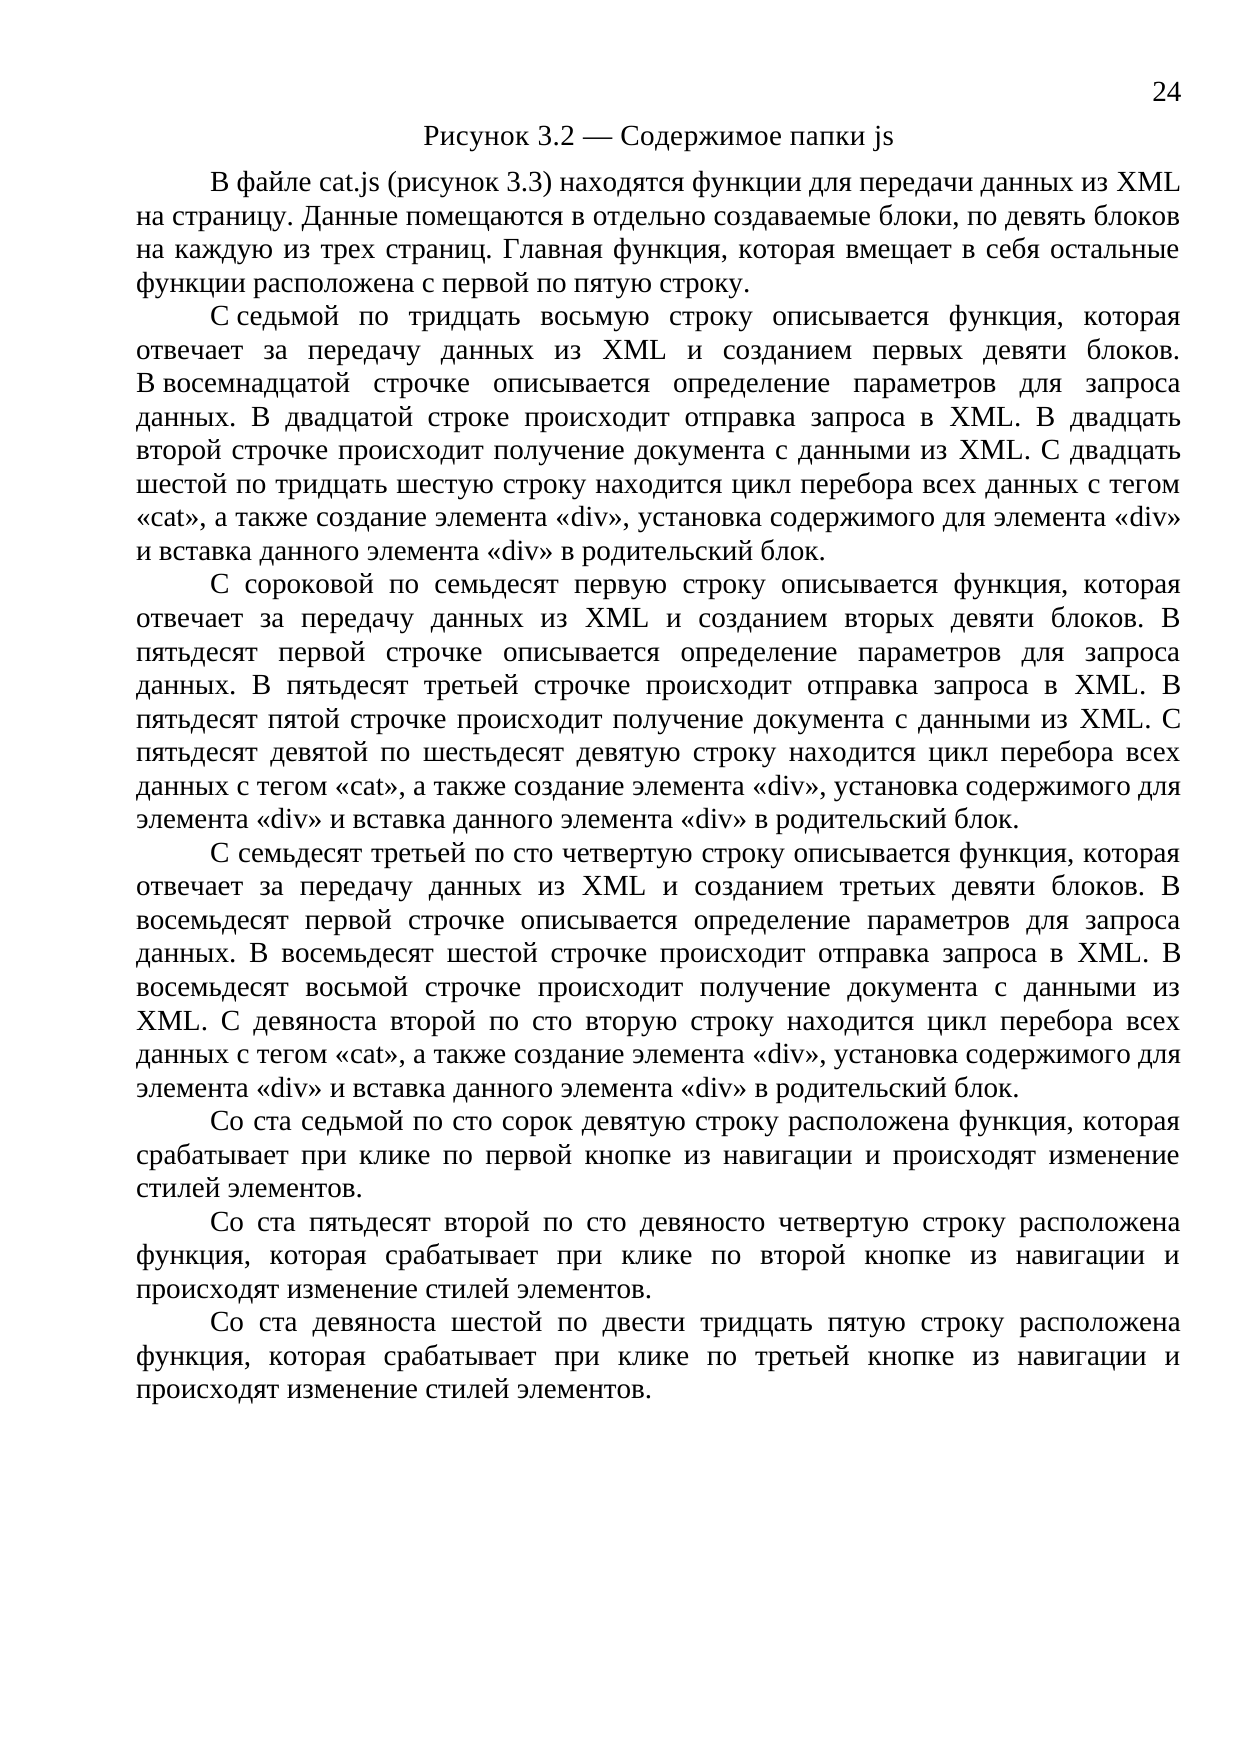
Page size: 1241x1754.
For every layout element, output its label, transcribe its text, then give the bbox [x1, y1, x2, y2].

text Рисунок 3.2 — Содержимое папки js [136, 118, 1181, 152]
text Со ста седьмой по сто сорок девятую строку расположена функция, которая срабатывает при клике по первой кнопке из навигации и происходят изменение стилей элементов. [136, 1103, 1181, 1204]
text Со ста девяноста шестой по двести тридцать пятую строку расположена функция, которая срабатывает при клике по третьей кнопке из навигации и происходят изменение стилей элементов. [136, 1304, 1181, 1405]
text С седьмой по тридцать восьмую строку описывается функция, которая отвечает за передачу данных из XML и созданием первых девяти блоков. В восемнадцатой строчке описывается определение параметров для запроса данных. В двадцатой строке происходит отправка запроса в XML. В двадцать второй строчке происходит получение документа с данными из XML. С двадцать шестой по тридцать шестую строку находится цикл перебора всех данных с тегом «cat», а также создание элемента «div», установка содержимого для элемента «div» и вставка данного элемента «div» в родительский блок. [136, 298, 1181, 567]
text С сороковой по семьдесят первую строку описывается функция, которая отвечает за передачу данных из XML и созданием вторых девяти блоков. В пятьдесят первой строчке описывается определение параметров для запроса данных. В пятьдесят третьей строчке происходит отправка запроса в XML. В пятьдесят пятой строчке происходит получение документа с данными из XML. С пятьдесят девятой по шестьдесят девятую строку находится цикл перебора всех данных с тегом «cat», а также создание элемента «div», установка содержимого для элемента «div» и вставка данного элемента «div» в родительский блок. [136, 567, 1181, 835]
text Со ста пятьдесят второй по сто девяносто четвертую строку расположена функция, которая срабатывает при клике по второй кнопке из навигации и происходят изменение стилей элементов. [136, 1204, 1181, 1304]
text В файле cat.js (рисунок 3.3) находятся функции для передачи данных из XML на страницу. Данные помещаются в отдельно создаваемые блоки, по девять блоков на каждую из трех страниц. Главная функция, которая вмещает в себя остальные функции расположена с первой по пятую строку. [136, 164, 1181, 298]
text С семьдесят третьей по сто четвертую строку описывается функция, которая отвечает за передачу данных из XML и созданием третьих девяти блоков. В восемьдесят первой строчке описывается определение параметров для запроса данных. В восемьдесят шестой строчке происходит отправка запроса в XML. В восемьдесят восьмой строчке происходит получение документа с данными из XML. С девяноста второй по сто вторую строку находится цикл перебора всех данных с тегом «cat», а также создание элемента «div», установка содержимого для элемента «div» и вставка данного элемента «div» в родительский блок. [136, 835, 1181, 1103]
